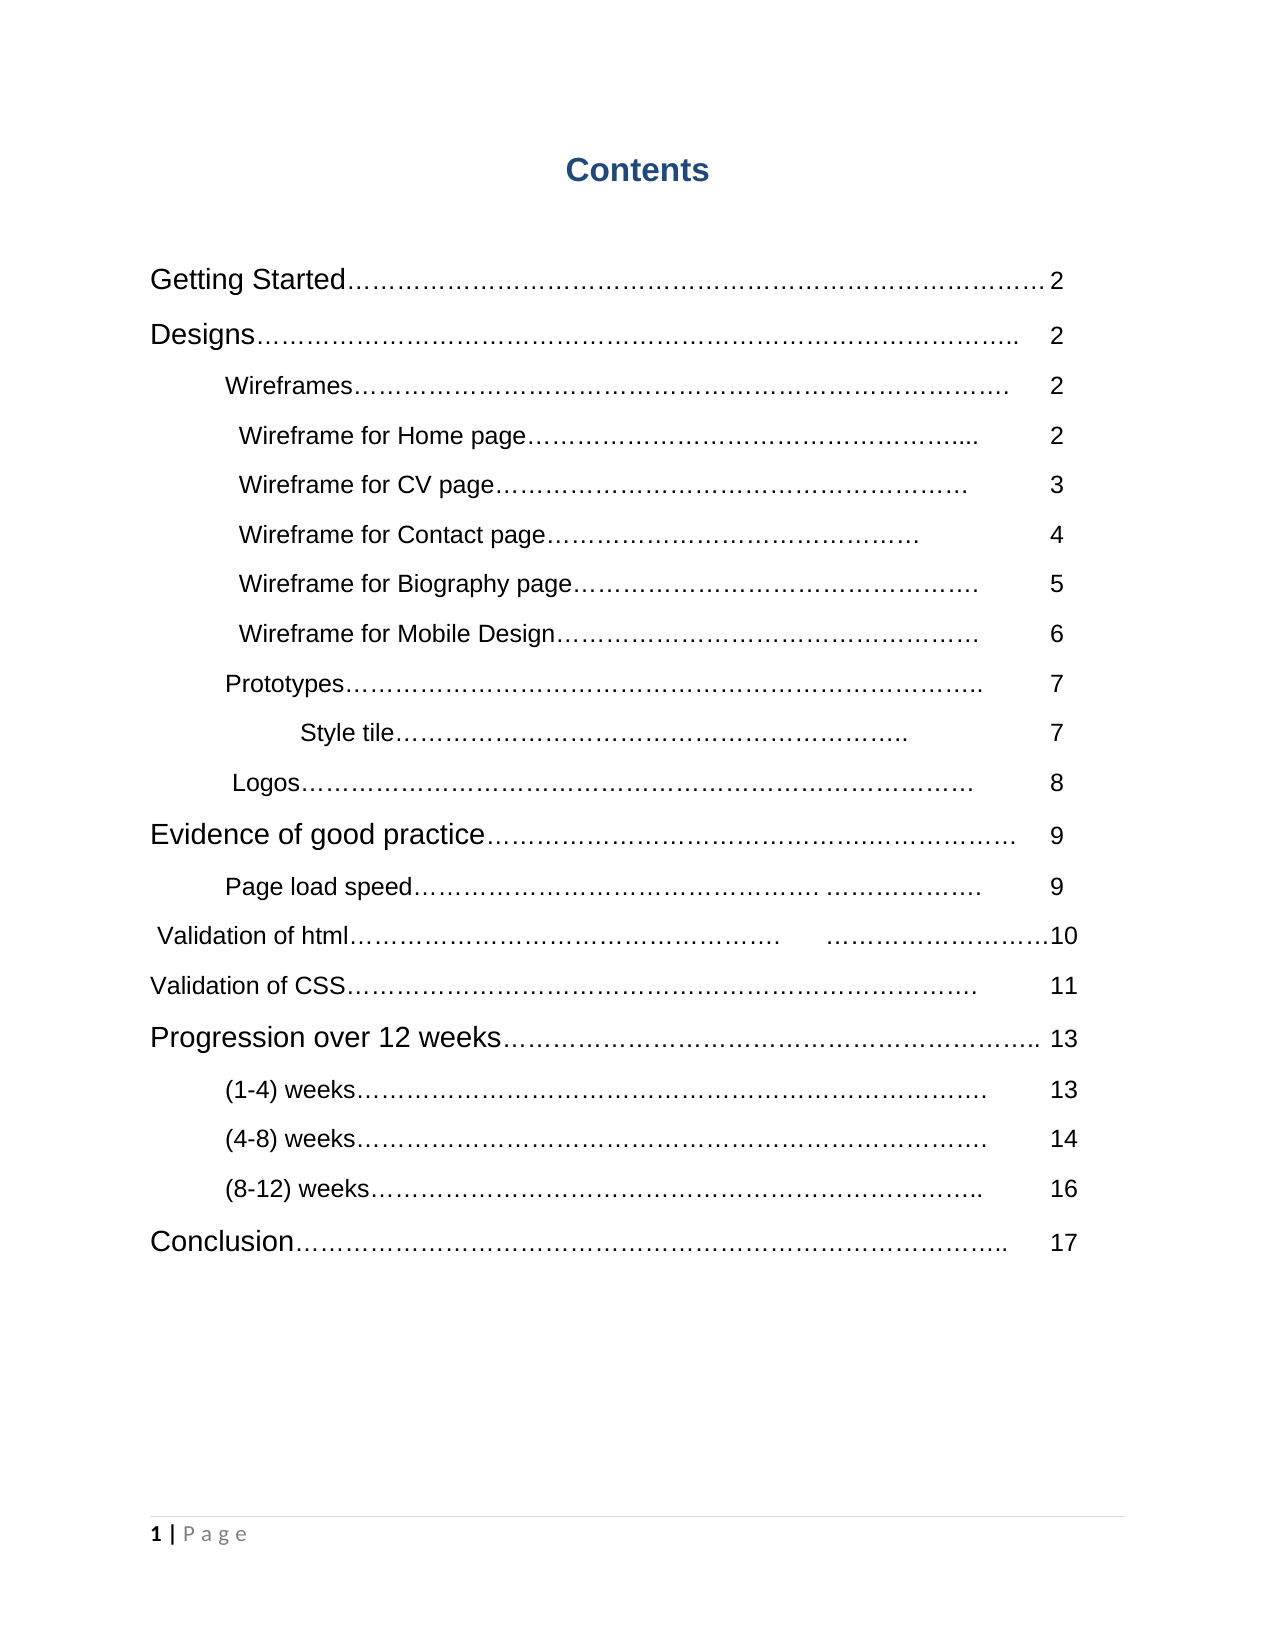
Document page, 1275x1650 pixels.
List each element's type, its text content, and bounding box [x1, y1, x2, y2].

text Style tile…………………………………………………….. 7 [150, 718, 1125, 747]
text Contents [150, 150, 1125, 188]
text Wireframe for Contact page……………………………………… 4 [150, 520, 1125, 548]
text Wireframes……………………………………………………………………. 2 [150, 371, 1125, 400]
text Prototypes………………………………………………………………….. 7 [150, 668, 1125, 697]
text (8-12) weeks……………………………………………………………….. 16 [150, 1174, 1125, 1203]
text Validation of html……………………………………………. ………………………10 [150, 921, 1125, 950]
text Conclusion………………………………………………………………………….. 17 [150, 1223, 1125, 1257]
text Getting Started………………………………………………………………………… 2 [150, 262, 1125, 296]
text (4-8) weeks…………………………………………………………………. 14 [150, 1124, 1125, 1153]
text Wireframe for Biography page…………………………………………. 5 [150, 569, 1125, 598]
text (1-4) weeks…………………………………………………………………. 13 [150, 1075, 1125, 1103]
text Wireframe for Home page…………………………………………….... 2 [150, 421, 1125, 449]
text Wireframe for Mobile Design…………………………………………… 6 [150, 619, 1125, 648]
text Designs……………………………………………………………………………….. 2 [150, 317, 1125, 350]
text Logos……………………………………………………………………… 8 [150, 768, 1125, 796]
text Validation of CSS…………………………………………………………………. 11 [150, 971, 1125, 999]
text Progression over 12 weeks……………………………………………………….. 13 [150, 1020, 1125, 1054]
text Wireframe for CV page………………………………………………… 3 [150, 470, 1125, 499]
text Page load speed…………………………………………. ………………. 9 [150, 872, 1125, 900]
text Evidence of good practice……………………………………….……………… 9 [150, 817, 1125, 851]
